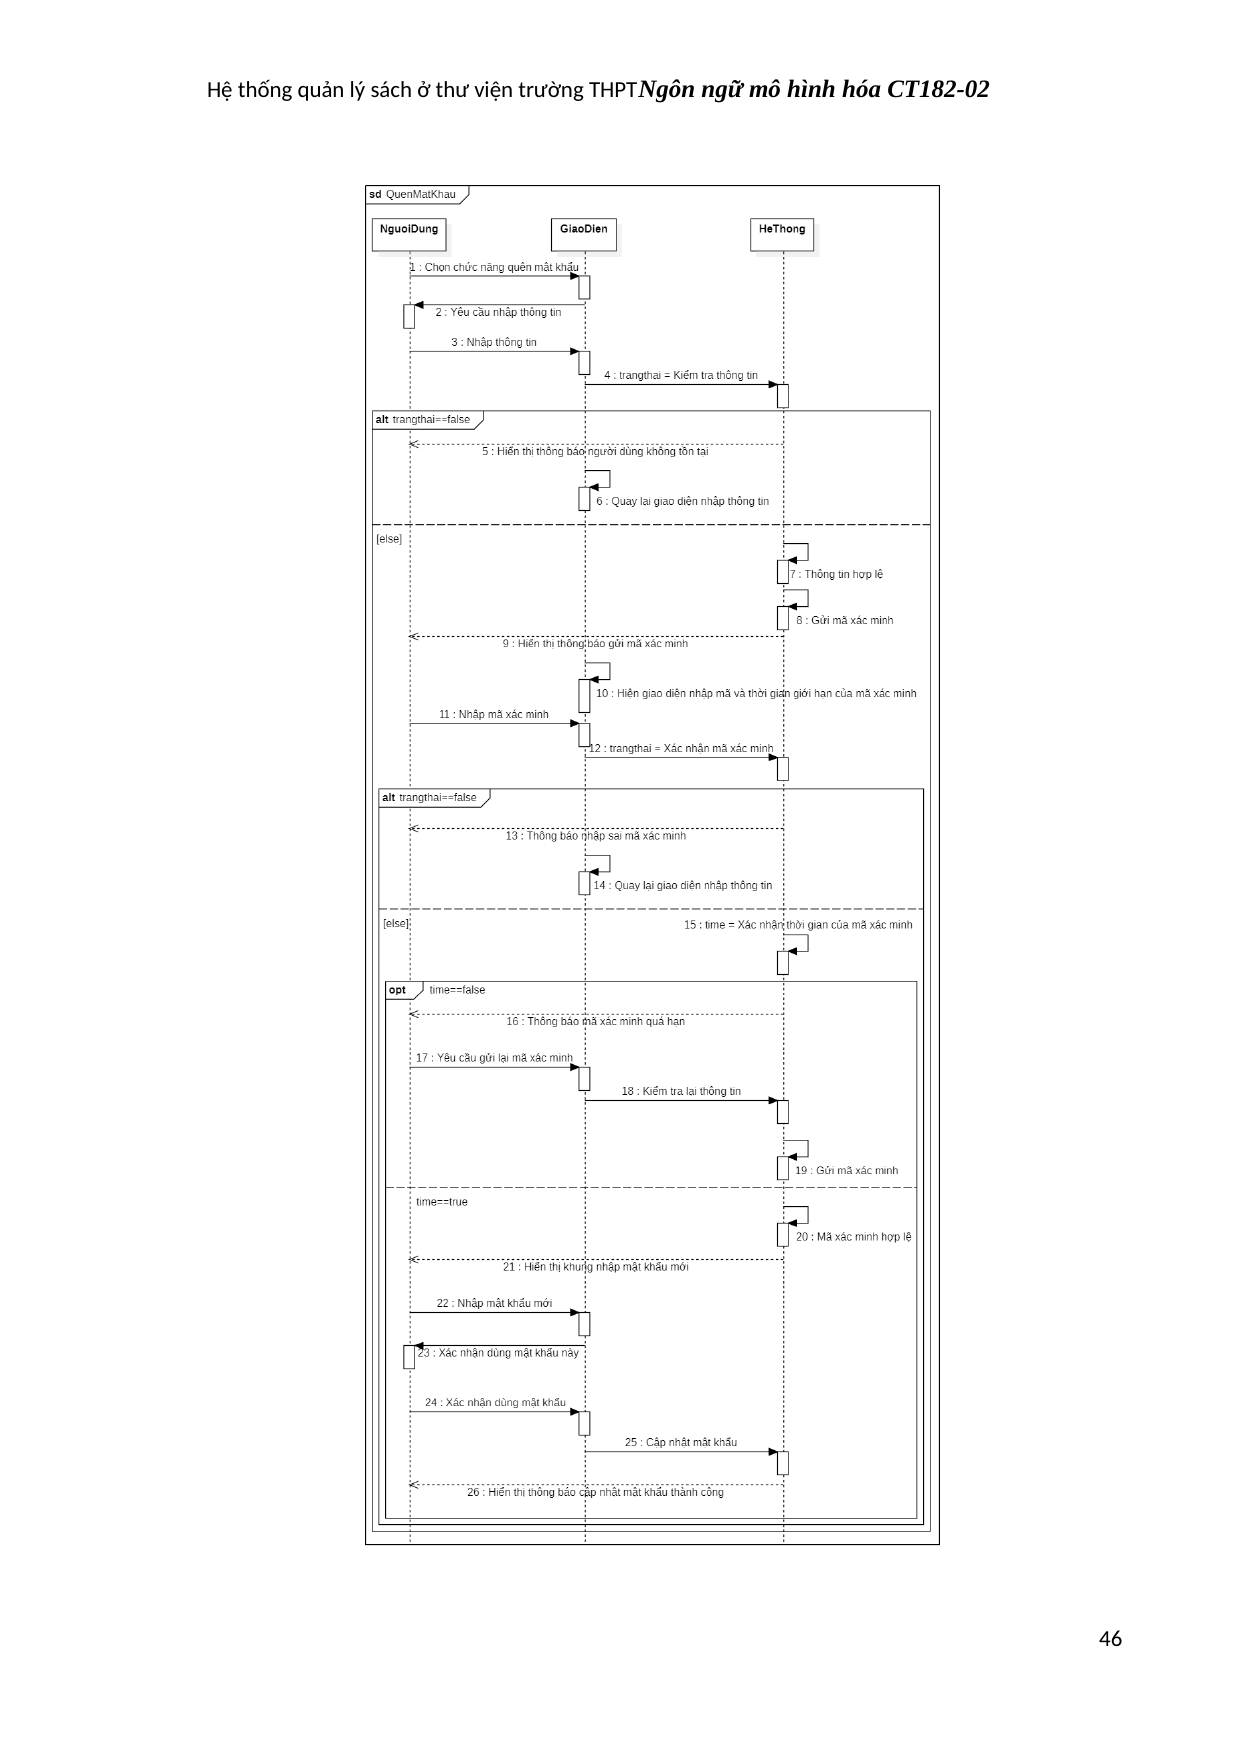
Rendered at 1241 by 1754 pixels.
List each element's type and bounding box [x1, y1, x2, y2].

picture [357, 177, 972, 1577]
